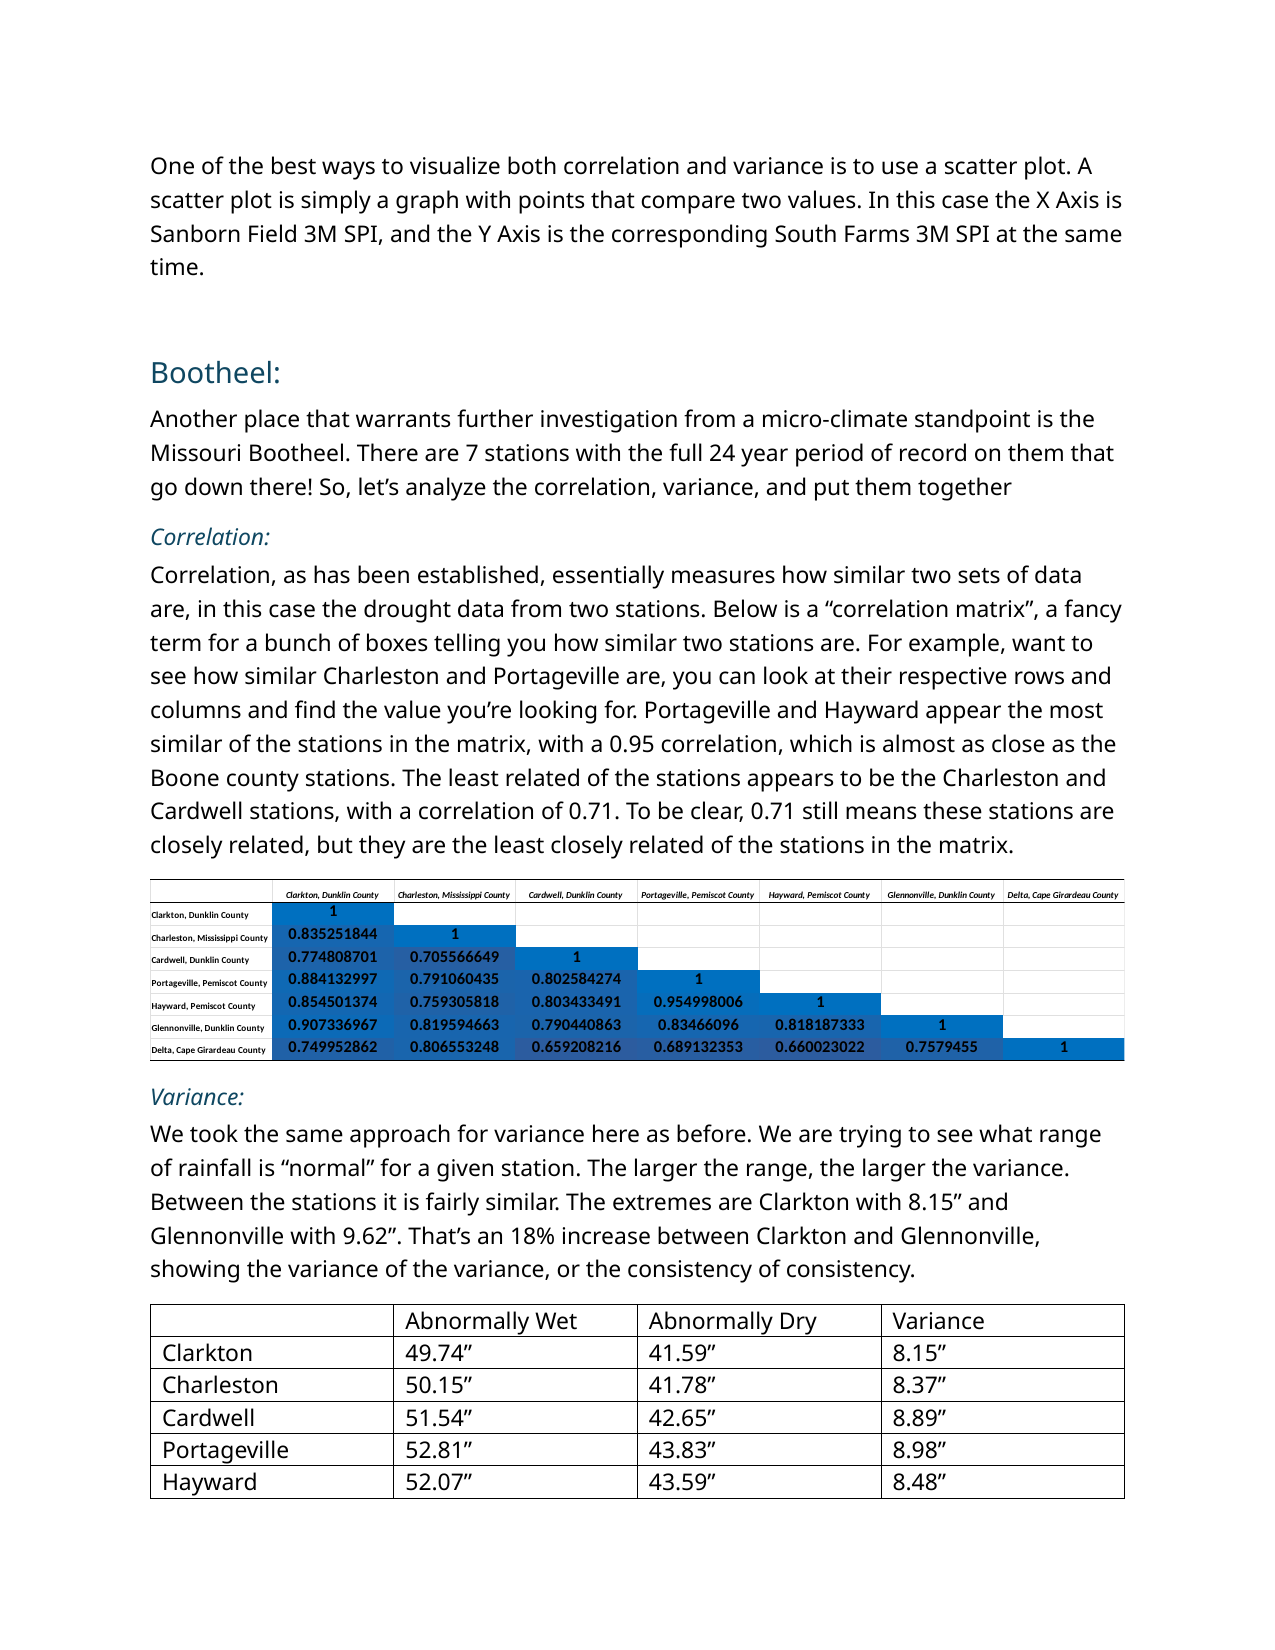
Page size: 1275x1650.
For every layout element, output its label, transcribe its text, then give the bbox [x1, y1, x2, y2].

text One of the best ways to visualize both correlation and variance is to use a scatter plot. A scatter plot is simply a graph with points that compare two values. In this case the X Axis is Sanborn Field 3M SPI, and the Y Axis is the corresponding South Farms 3M SPI at the same time. [150, 150, 1125, 282]
text Another place that warrants further investigation from a micro-climate standpoint is the Missouri Bootheel. There are 7 stations with the full 24 year period of record on them that go down there! So, let’s analyze the correlation, variance, and put them together [150, 403, 1125, 502]
subtitle Correlation: [150, 521, 1125, 552]
table_cell 51.54” [394, 1402, 637, 1433]
table_cell Hayward [151, 1466, 393, 1497]
table_cell 8.89” [882, 1402, 1124, 1433]
table_header Abnormally Wet [394, 1305, 637, 1336]
subtitle Bootheel: [150, 352, 1125, 392]
table_cell 52.07” [394, 1466, 637, 1497]
table_cell 42.65” [638, 1402, 881, 1433]
text We took the same approach for variance here as before. We are trying to see what range of rainfall is “normal” for a given station. The larger the range, the larger the variance. Between the stations it is fairly similar. The extremes are Clarkton with 8.15” and Glennonville with 9.62”. That’s an 18% increase between Clarkton and Glennonville, showing the variance of the variance, or the consistency of consistency. [150, 1118, 1125, 1284]
table_header [151, 1305, 393, 1336]
table_cell 8.48” [882, 1466, 1124, 1497]
table_cell 49.74” [394, 1337, 637, 1368]
table_cell Charleston [151, 1369, 393, 1401]
table_cell 43.83” [638, 1434, 881, 1465]
table_cell 8.15” [882, 1337, 1124, 1368]
table_header Variance [882, 1305, 1124, 1336]
table_cell Cardwell [151, 1402, 393, 1433]
subtitle Variance: [150, 1080, 1125, 1112]
table_cell 41.78” [638, 1369, 881, 1401]
table_cell 8.37” [882, 1369, 1124, 1401]
table_cell 41.59” [638, 1337, 881, 1368]
table_cell 50.15” [394, 1369, 637, 1401]
table_cell Clarkton [151, 1337, 393, 1368]
text Correlation, as has been established, essentially measures how similar two sets of data are, in this case the drought data from two stations. Below is a “correlation matrix”, a fancy term for a bunch of boxes telling you how similar two stations are. For example, want to see how similar Charleston and Portageville are, you can look at their respective rows and columns and find the value you’re looking for. Portageville and Hayward appear the most similar of the stations in the matrix, with a 0.95 correlation, which is almost as close as the Boone county stations. The least related of the stations appears to be the Charleston and Cardwell stations, with a correlation of 0.71. To be clear, 0.71 still means these stations are closely related, but they are the least closely related of the stations in the matrix. [150, 559, 1125, 860]
table_cell 8.98” [882, 1434, 1124, 1465]
table_cell Portageville [151, 1434, 393, 1465]
table_cell 52.81” [394, 1434, 637, 1465]
table_cell 43.59” [638, 1466, 881, 1497]
table_header Abnormally Dry [638, 1305, 881, 1336]
